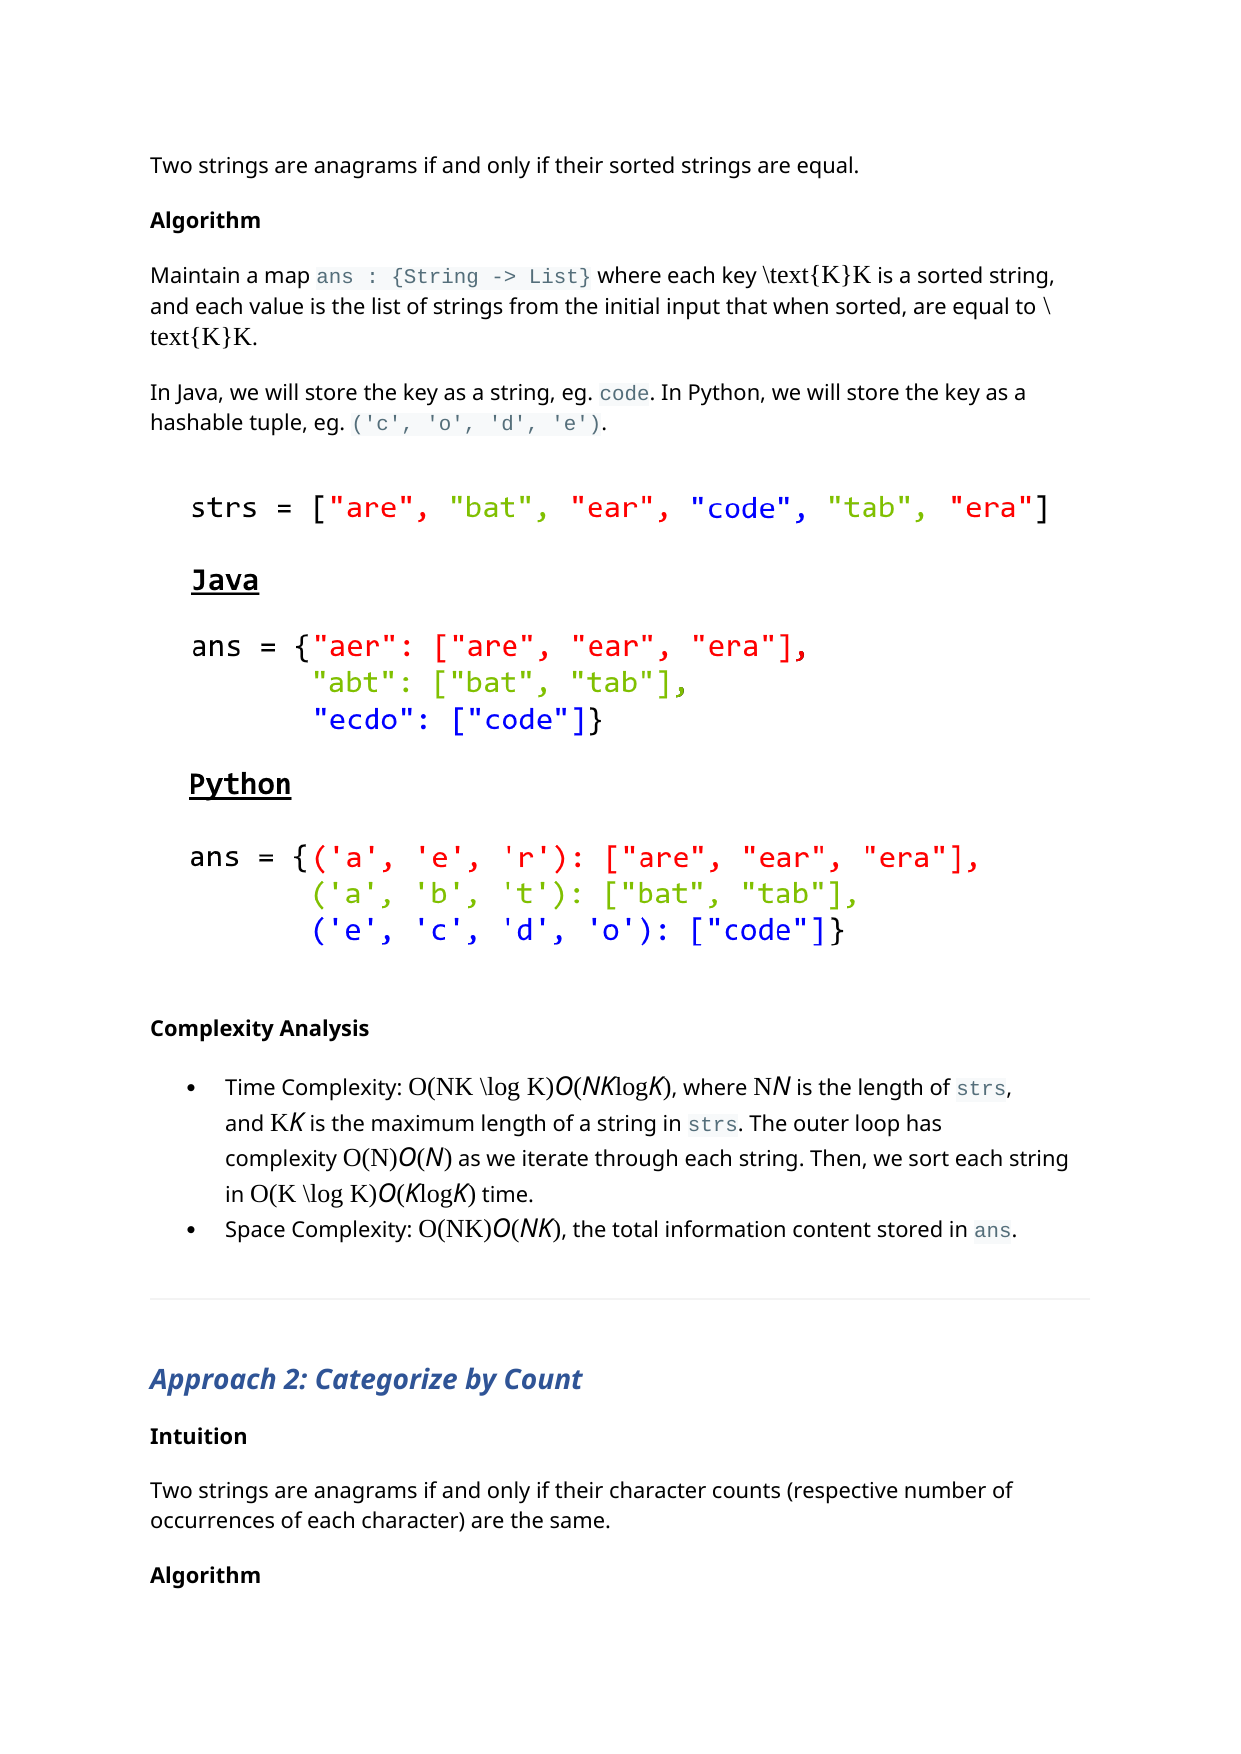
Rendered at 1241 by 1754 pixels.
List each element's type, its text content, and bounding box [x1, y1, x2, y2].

text Intuition [150, 1421, 1090, 1451]
text Algorithm [150, 205, 1090, 234]
text Complexity Analysis [150, 1013, 1090, 1043]
text Two strings are anagrams if and only if their character counts (respective number of occurrences of each character) are the same. [150, 1476, 1090, 1535]
text Algorithm [150, 1560, 1090, 1590]
text In Java, we will store the key as a string, eg. code. In Python, we will store the key as a hashable tuple, eg. ('c', 'o', 'd', 'e'). [150, 377, 1090, 436]
list Time Complexity: O(NK \log K)O(NKlogK), where NN is the length of strs, and KK is the maximum length of a string in strs. The outer loop has complexity O(N)O(N) as we iterate through each string. Then, we sort each string in O(K \log K)O(KlogK) time. [187, 1068, 1090, 1210]
list Space Complexity: O(NK)O(NK), the total information content stored in ans. [187, 1210, 1090, 1274]
text Two strings are anagrams if and only if their sorted strings are equal. [150, 150, 1090, 180]
subtitle Approach 2: Categorize by Count [150, 1359, 1090, 1397]
picture [150, 461, 1091, 988]
text Maintain a map ans : {String -> List} where each key \text{K}K is a sorted string, and each value is the list of strings from the initial input that when sorted, are equal to \text{K}K. [150, 259, 1090, 352]
